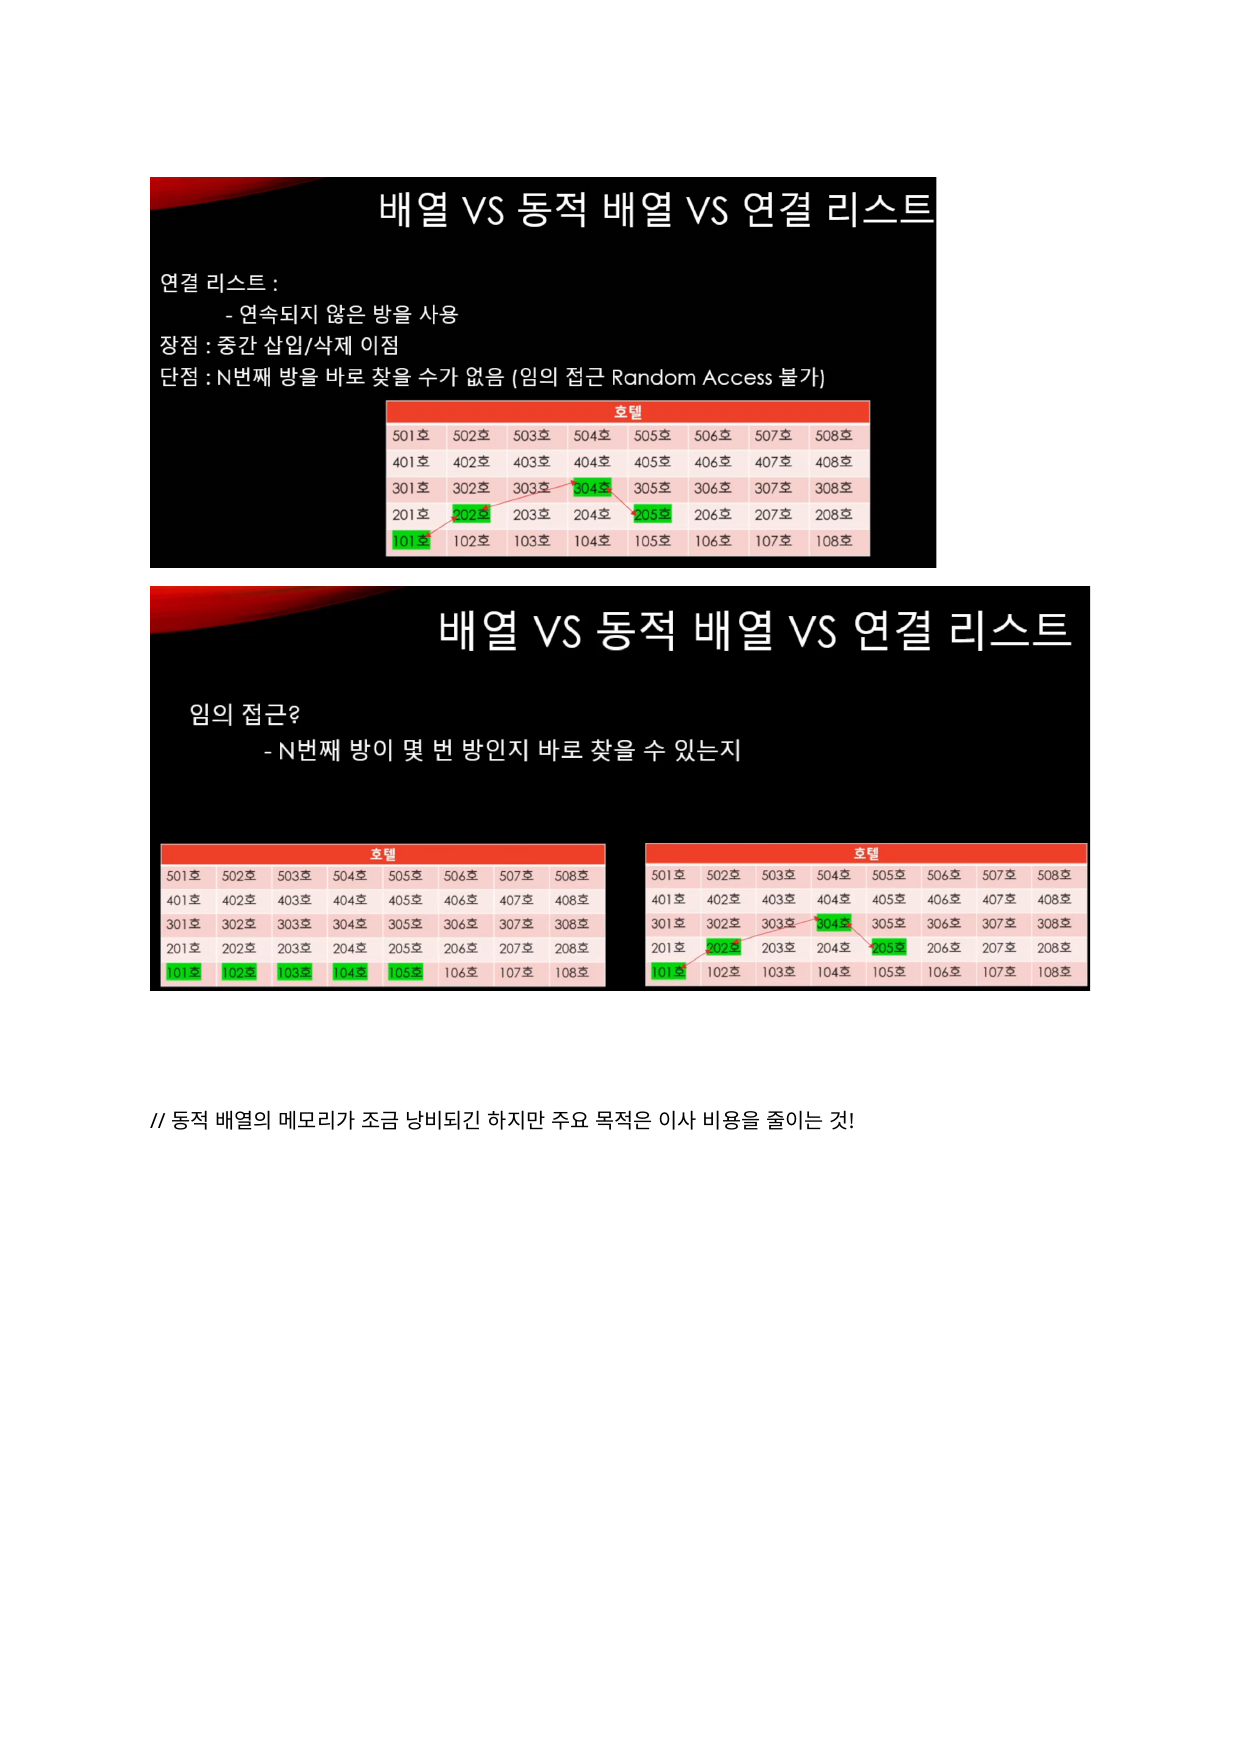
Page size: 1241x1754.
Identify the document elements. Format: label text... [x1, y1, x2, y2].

text // 동적 배열의 메모리가 조금 낭비되긴 하지만 주요 목적은 이사 비용을 줄이는 것! [150, 1104, 1090, 1134]
picture [150, 586, 1091, 991]
picture [150, 177, 937, 568]
